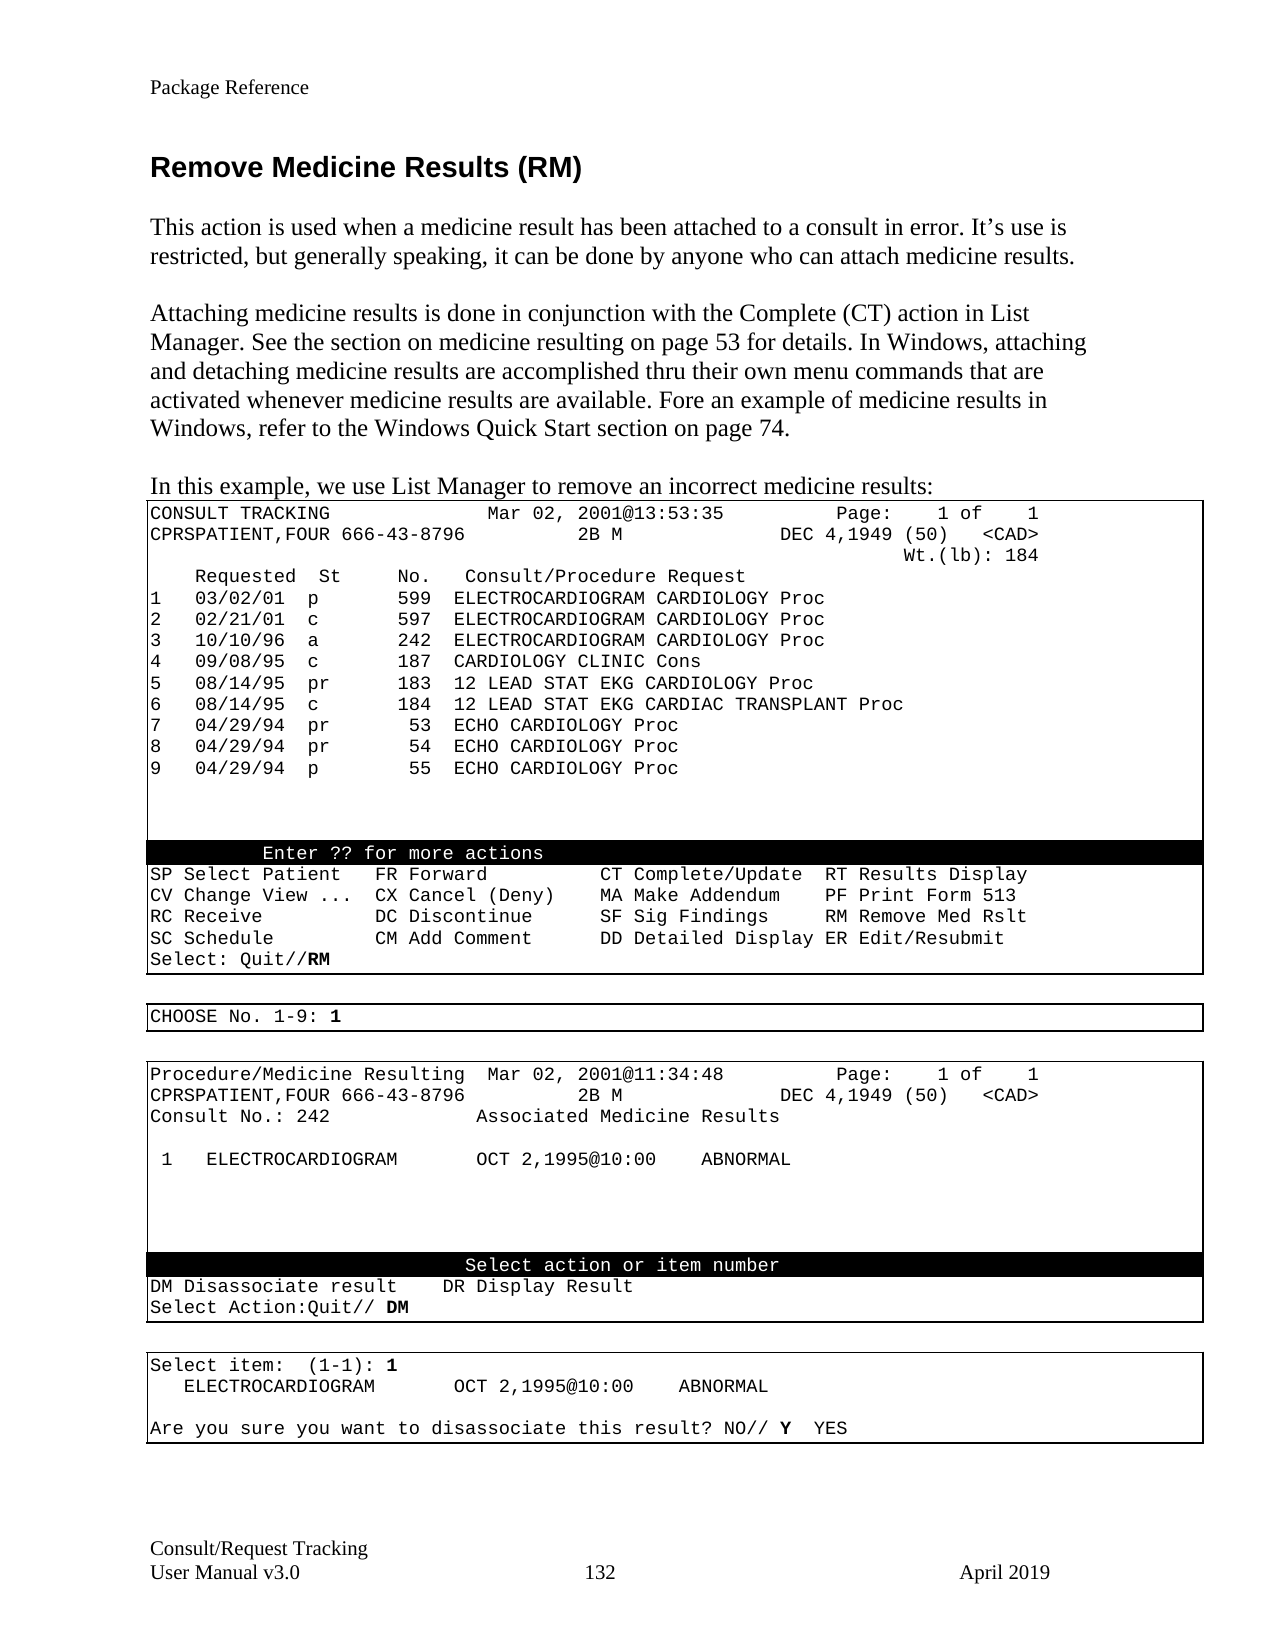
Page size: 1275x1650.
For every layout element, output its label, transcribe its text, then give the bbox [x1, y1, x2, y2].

text Procedure/Medicine Resulting Mar 02, 2001@11:34:48 Page: 1 of 1 [148, 1062, 1202, 1082]
text 5 08/14/95 pr 183 12 LEAD STAT EKG CARDIOLOGY Proc [148, 670, 1202, 691]
text Select item: (1-1): 1 [148, 1353, 1202, 1373]
text Enter ?? for more actions [148, 840, 1202, 861]
text In this example, we use List Manager to remove an incorrect medicine results: [150, 471, 1125, 500]
text 1 03/02/01 p 599 ELECTROCARDIOGRAM CARDIOLOGY Proc [148, 585, 1202, 606]
text DM Disassociate result DR Display Result [148, 1273, 1202, 1294]
text SC Schedule CM Add Comment DD Detailed Display ER Edit/Resubmit [148, 925, 1202, 946]
text Attaching medicine results is done in conjunction with the Complete (CT) action in List Manager. See the section on medicine resulting on page 53 for details. In Windows, attaching and detaching medicine results are accomplished thru their own menu commands that are activated whenever medicine results are available. Fore an example of medicine results in Windows, refer to the Windows Quick Start section on page 74. [150, 298, 1125, 442]
text Select: Quit//RM [148, 946, 1202, 973]
text 4 09/08/95 c 187 CARDIOLOGY CLINIC Cons [148, 648, 1202, 670]
text Select Action:Quit// DM [148, 1294, 1202, 1321]
text 2 02/21/01 c 597 ELECTROCARDIOGRAM CARDIOLOGY Proc [148, 606, 1202, 627]
text 7 04/29/94 pr 53 ECHO CARDIOLOGY Proc [148, 712, 1202, 733]
text RC Receive DC Discontinue SF Sig Findings RM Remove Med Rslt [148, 903, 1202, 925]
text Consult No.: 242 Associated Medicine Results [148, 1103, 1202, 1128]
text CPRSPATIENT,FOUR 666-43-8796 2B M DEC 4,1949 (50) <CAD> [148, 1082, 1202, 1103]
text Are you sure you want to disassociate this result? NO// Y YES [148, 1415, 1202, 1442]
text CONSULT TRACKING Mar 02, 2001@13:53:35 Page: 1 of 1 [148, 501, 1202, 521]
text Select action or item number [148, 1252, 1202, 1273]
text ELECTROCARDIOGRAM OCT 2,1995@10:00 ABNORMAL [148, 1373, 1202, 1398]
text This action is used when a medicine result has been attached to a consult in error. It’s use is restricted, but generally speaking, it can be done by anyone who can attach medicine results. [150, 212, 1125, 270]
text 6 08/14/95 c 184 12 LEAD STAT EKG CARDIAC TRANSPLANT Proc [148, 691, 1202, 712]
text 3 10/10/96 a 242 ELECTROCARDIOGRAM CARDIOLOGY Proc [148, 627, 1202, 648]
text SP Select Patient FR Forward CT Complete/Update RT Results Display [148, 861, 1202, 882]
text 9 04/29/94 p 55 ECHO CARDIOLOGY Proc [148, 755, 1202, 780]
text CV Change View ... CX Cancel (Deny) MA Make Addendum PF Print Form 513 [148, 882, 1202, 903]
text CHOOSE No. 1-9: 1 [148, 1005, 1202, 1030]
text 1 ELECTROCARDIOGRAM OCT 2,1995@10:00 ABNORMAL [148, 1146, 1202, 1171]
text Requested St No. Consult/Procedure Request [148, 563, 1202, 585]
text CPRSPATIENT,FOUR 666-43-8796 2B M DEC 4,1949 (50) <CAD> [148, 521, 1202, 542]
subtitle Remove Medicine Results (RM) [150, 150, 1125, 183]
text 8 04/29/94 pr 54 ECHO CARDIOLOGY Proc [148, 733, 1202, 755]
text Wt.(lb): 184 [148, 542, 1202, 563]
